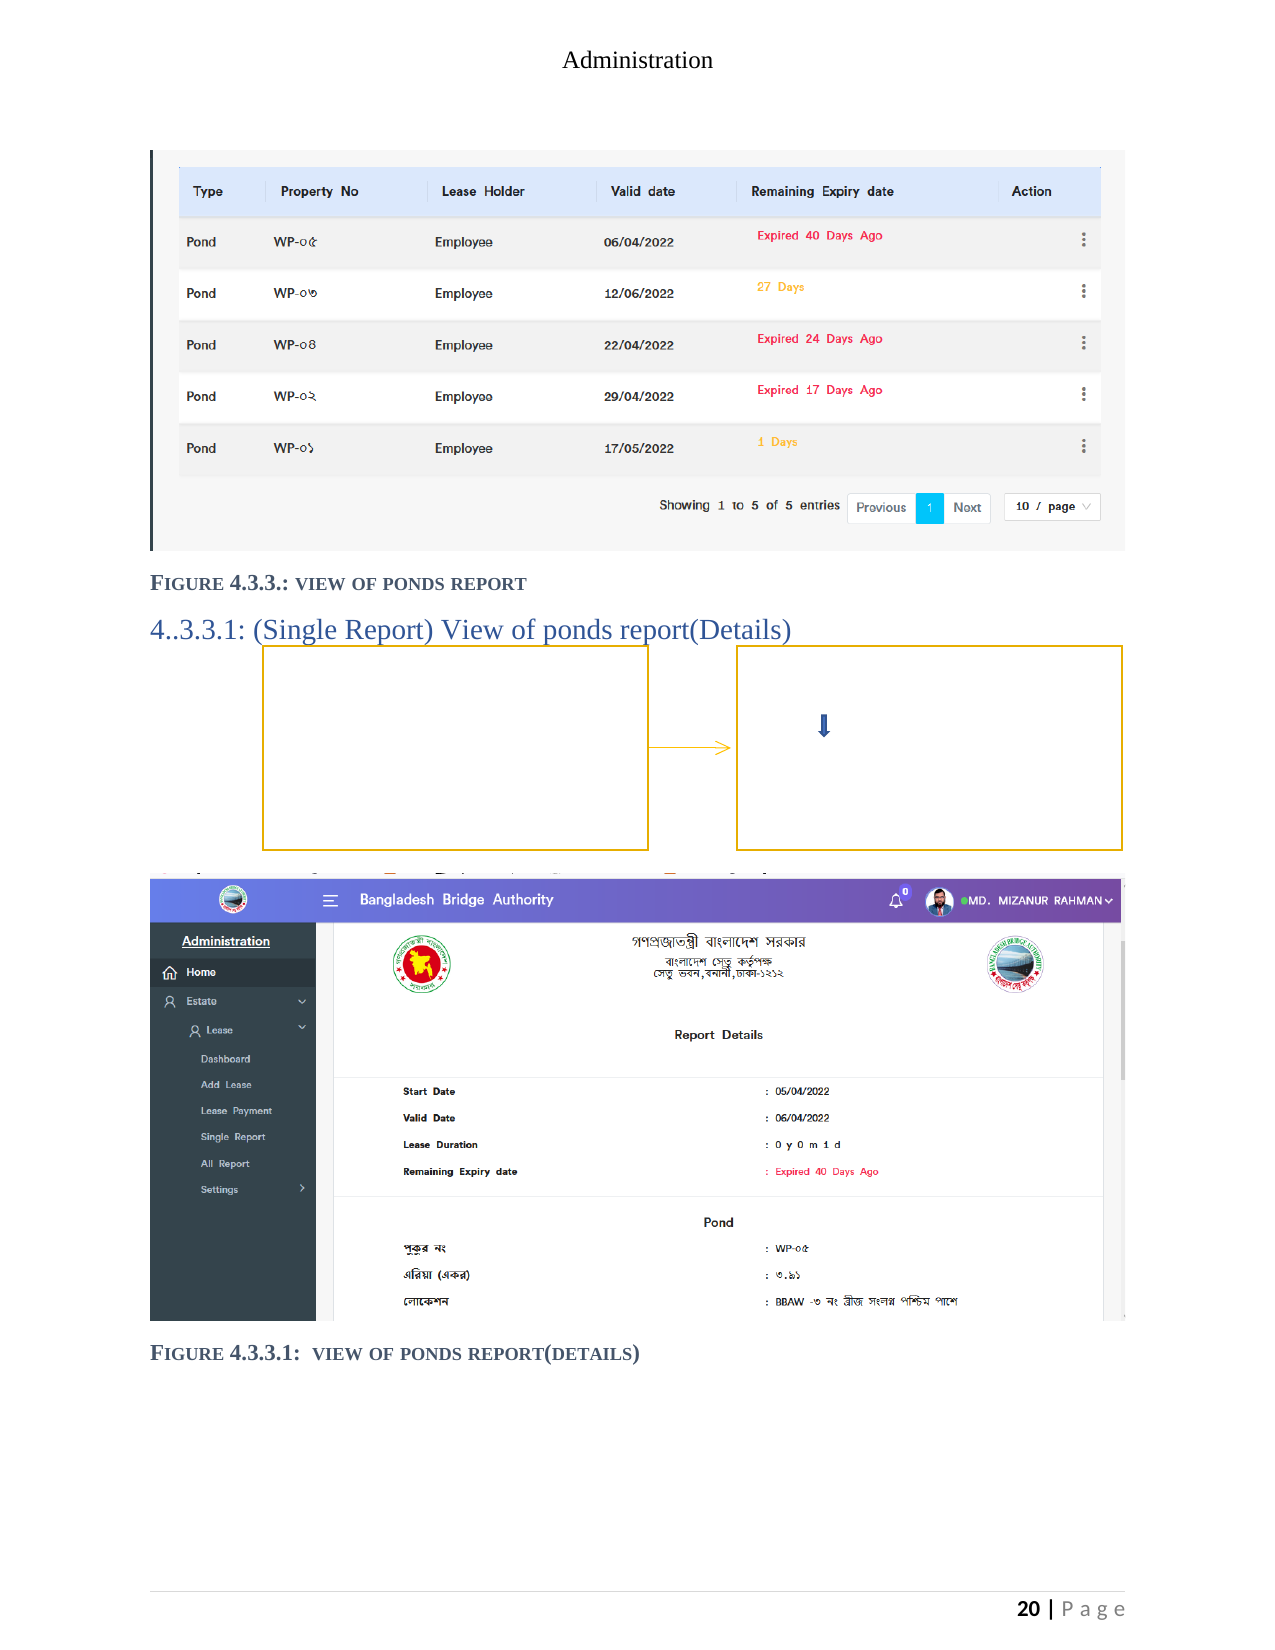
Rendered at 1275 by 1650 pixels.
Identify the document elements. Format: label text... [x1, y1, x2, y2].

text Figure 4.3.3.1: view of ponds report(details) [150, 1339, 1125, 1366]
picture [150, 873, 1125, 1321]
subtitle 4..3.3.1: (Single Report) View of ponds report(Details) [150, 612, 1125, 646]
picture [150, 150, 1125, 551]
text Figure 4.3.3.: view of ponds report [150, 569, 1125, 595]
